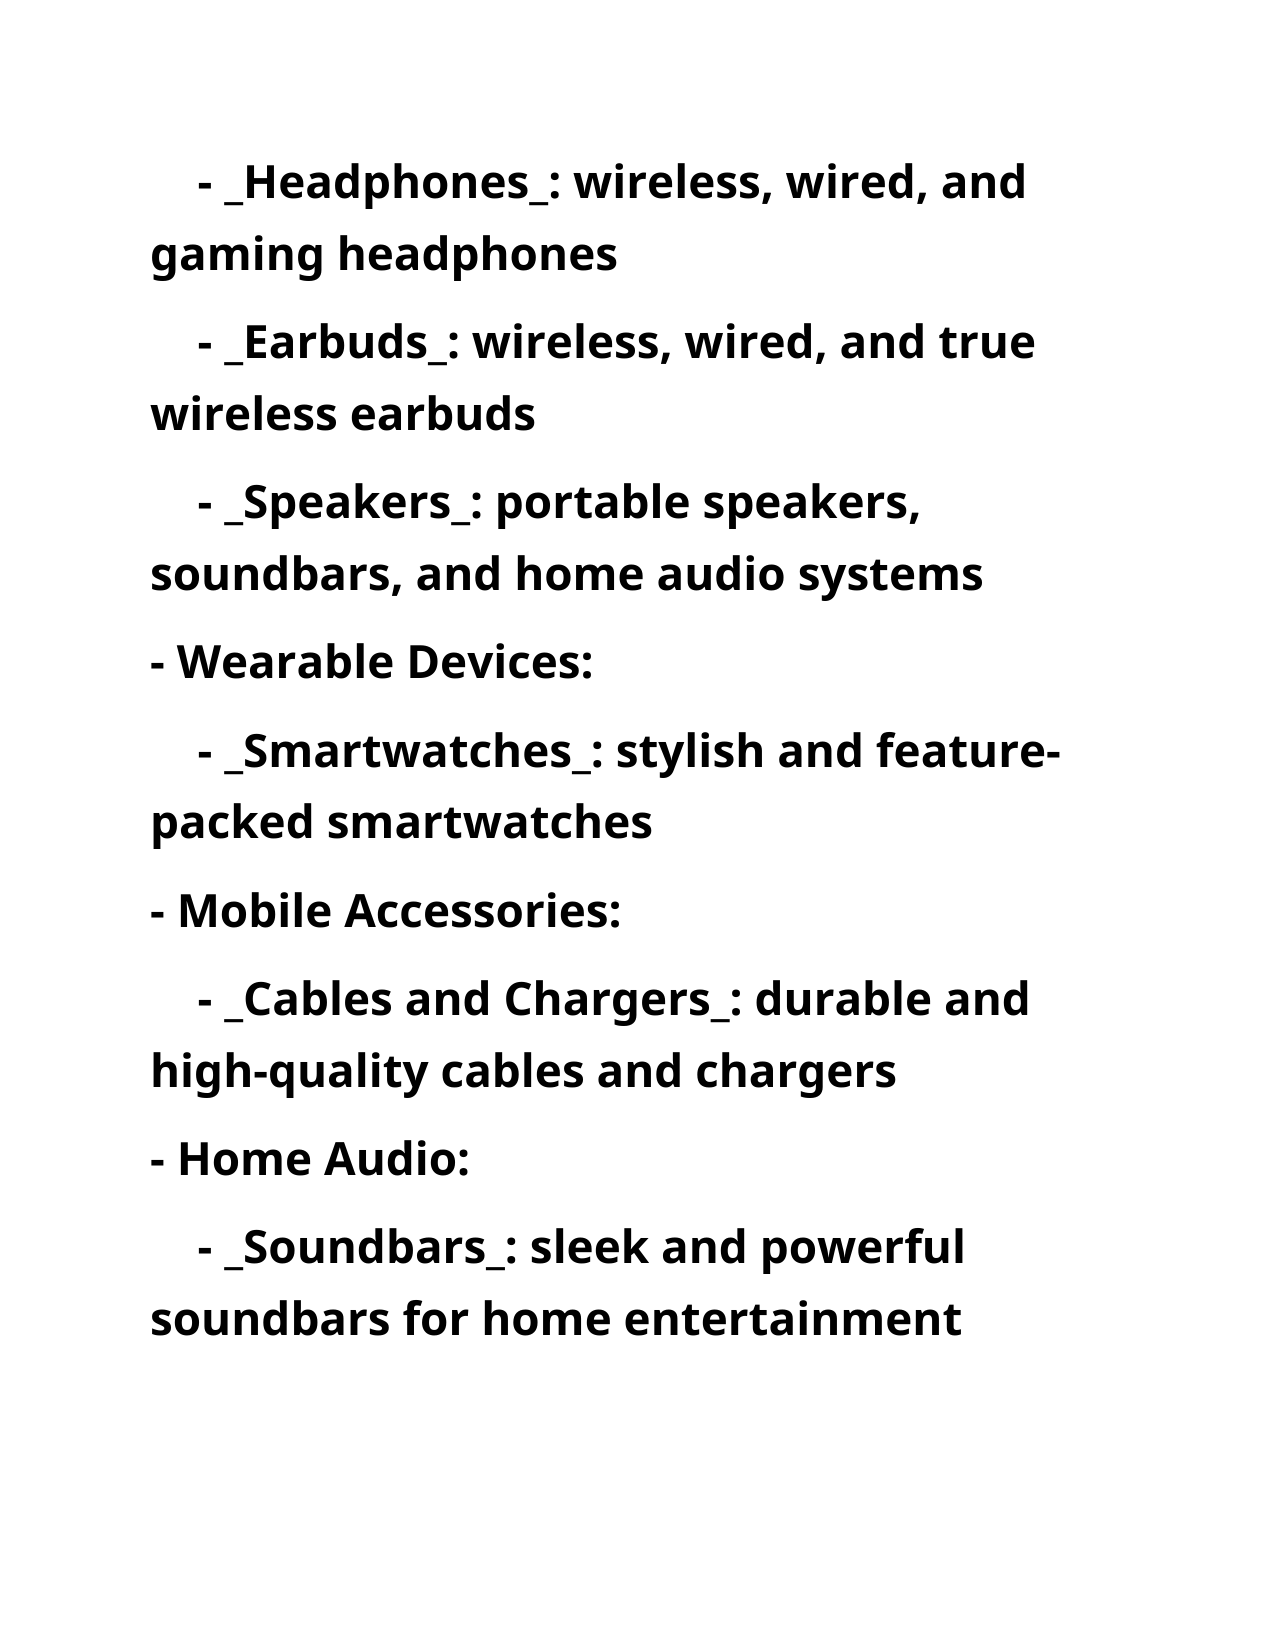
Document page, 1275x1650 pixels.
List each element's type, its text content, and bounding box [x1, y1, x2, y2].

text - Home Audio: [150, 1127, 1125, 1189]
text - _Cables and Chargers_: durable and high-quality cables and chargers [150, 967, 1125, 1101]
text - _Headphones_: wireless, wired, and gaming headphones [150, 150, 1125, 284]
text - Mobile Accessories: [150, 878, 1125, 941]
text - _Speakers_: portable speakers, soundbars, and home audio systems [150, 470, 1125, 604]
text - _Earbuds_: wireless, wired, and true wireless earbuds [150, 310, 1125, 444]
text - _Smartwatches_: stylish and feature-packed smartwatches [150, 718, 1125, 852]
text - Wearable Devices: [150, 630, 1125, 692]
text - _Soundbars_: sleek and powerful soundbars for home entertainment [150, 1215, 1125, 1349]
